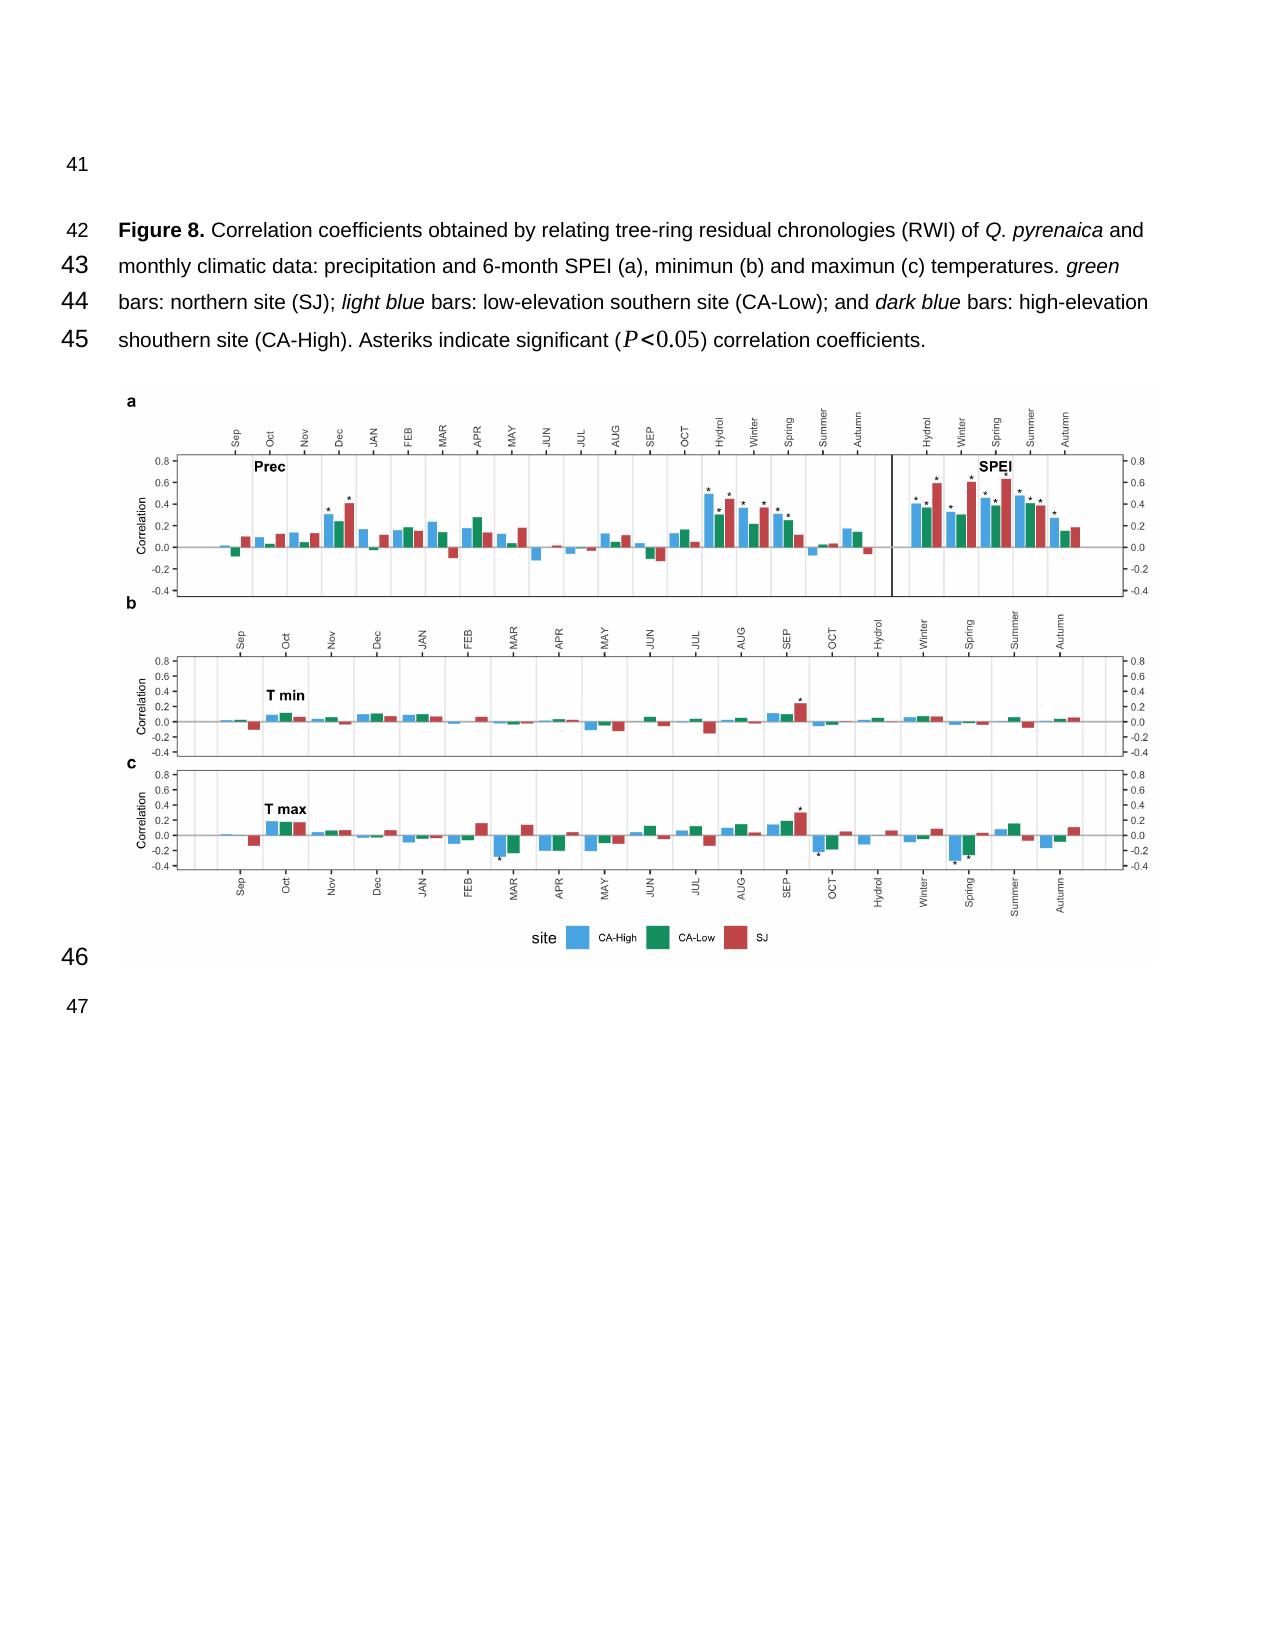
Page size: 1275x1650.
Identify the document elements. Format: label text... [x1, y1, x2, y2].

picture [118, 384, 1156, 966]
text Figure 8. Correlation coefficients obtained by relating tree-ring residual chronologies (RWI) of Q. pyrenaica and monthly climatic data: precipitation and 6-month SPEI (a), minimun (b) and maximun (c) temperatures. green bars: northern site (SJ); light blue bars: low-elevation southern site (CA-Low); and dark blue bars: high-elevation shouthern site (CA-High). Asteriks indicate significant () correlation coefficients. [118, 218, 1157, 353]
